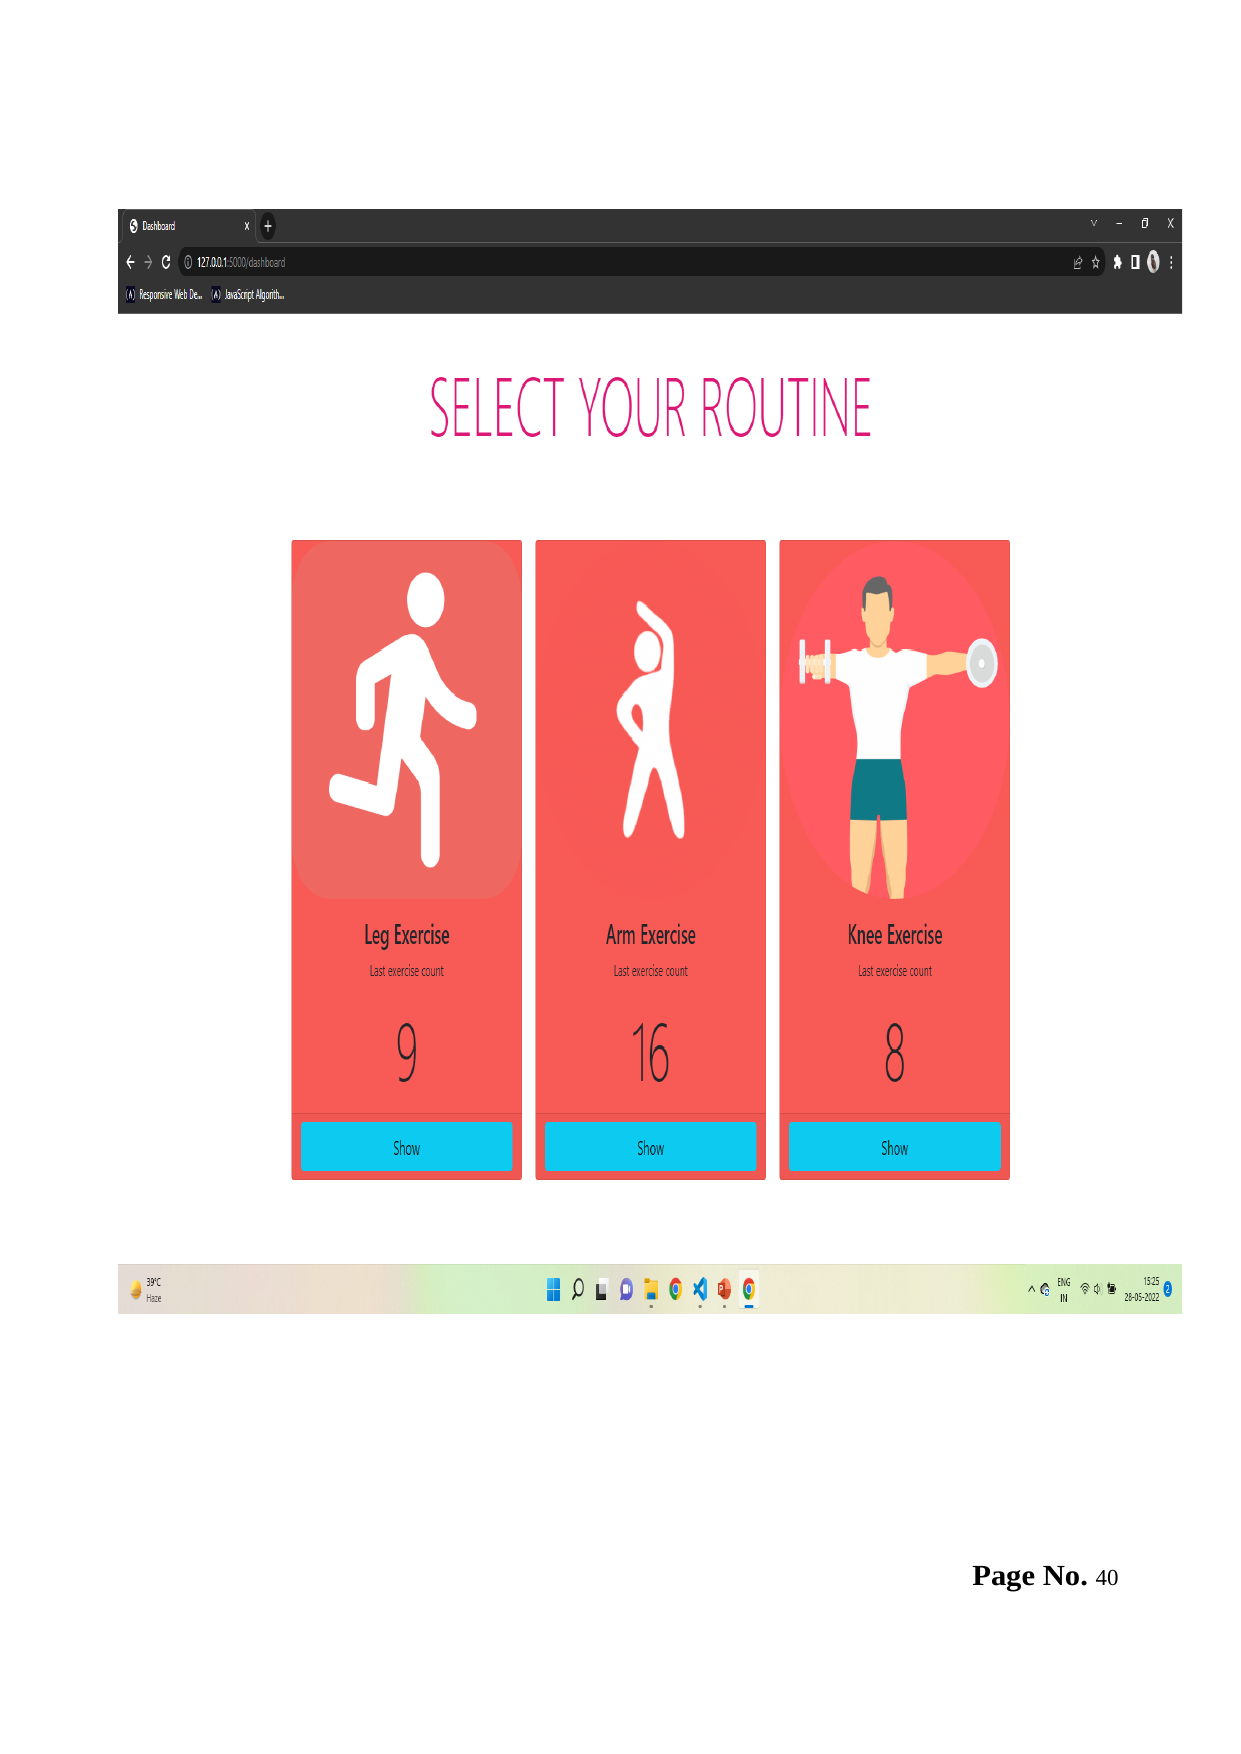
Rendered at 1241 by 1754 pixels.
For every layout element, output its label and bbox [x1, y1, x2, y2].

picture [118, 209, 1183, 1314]
